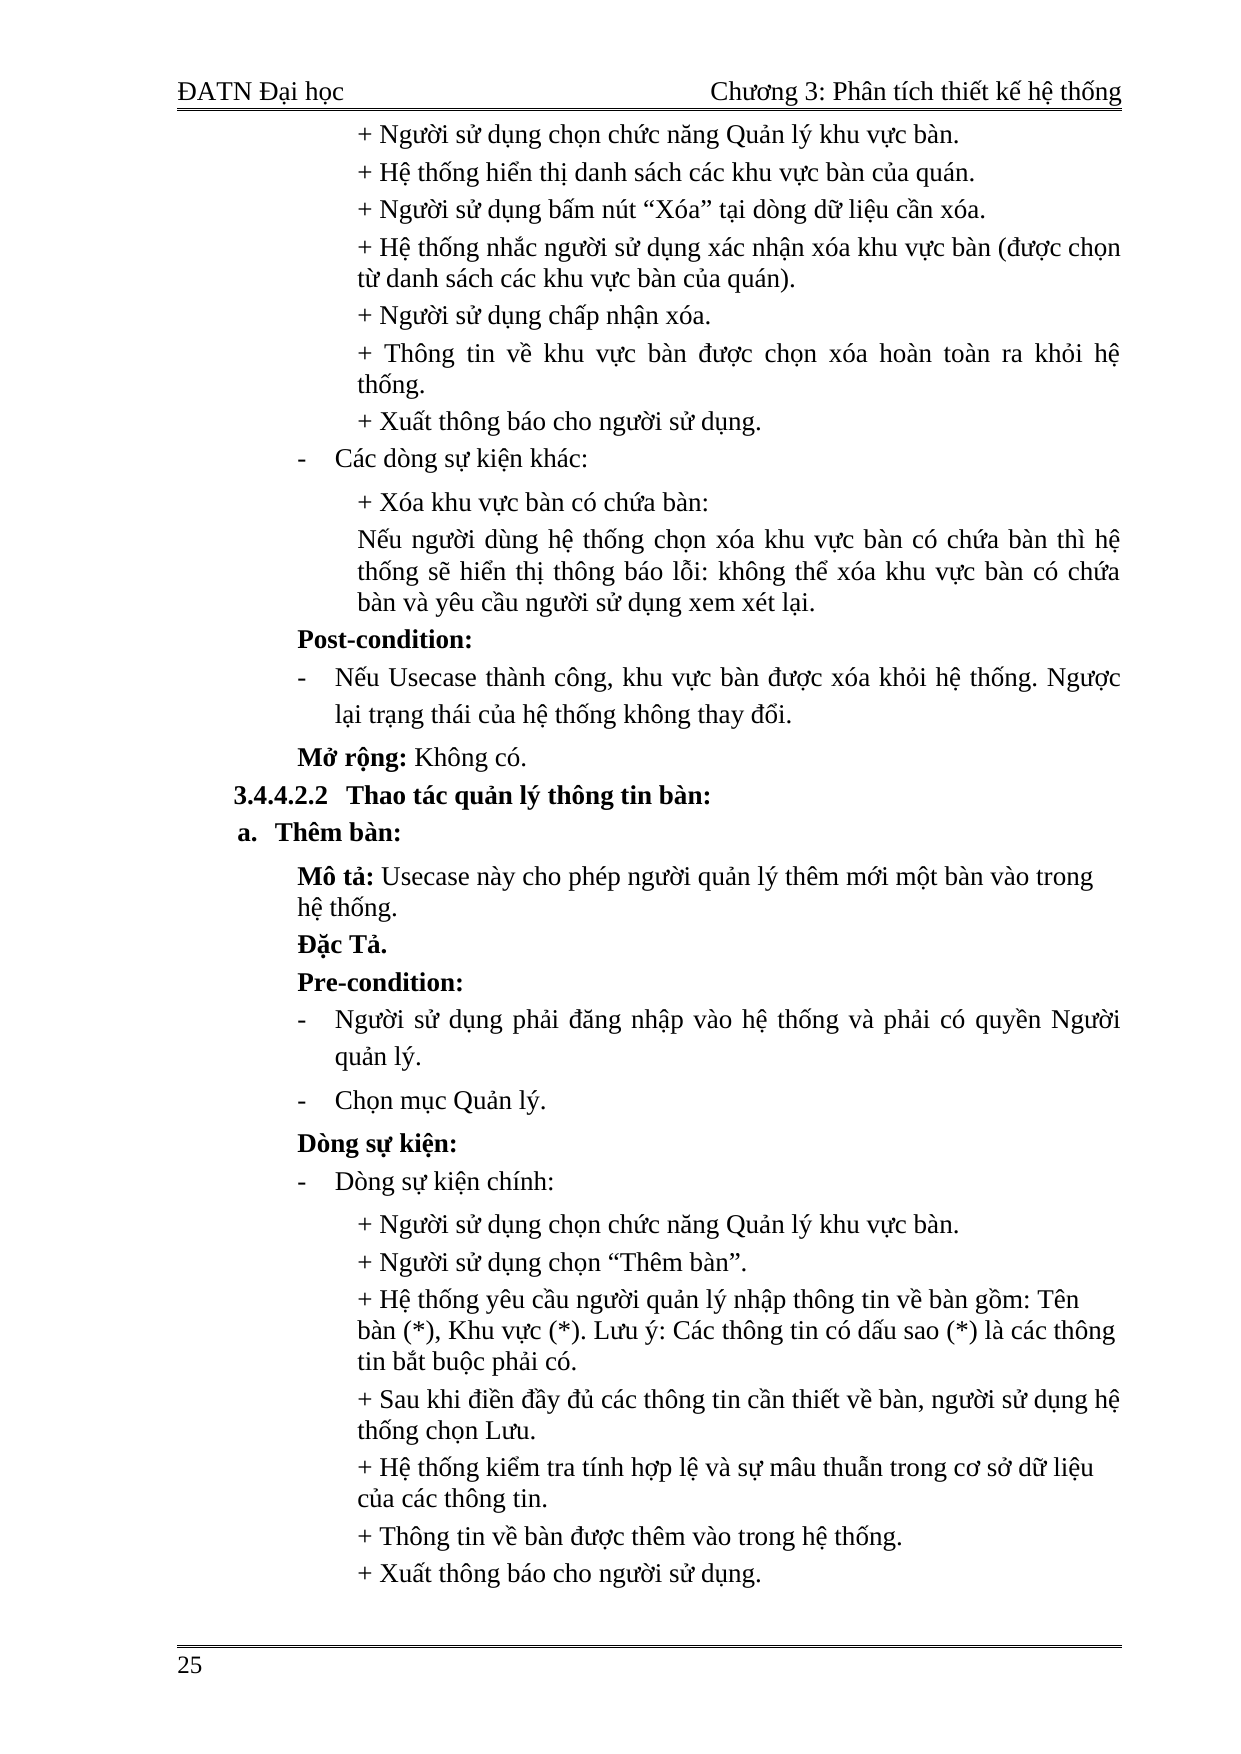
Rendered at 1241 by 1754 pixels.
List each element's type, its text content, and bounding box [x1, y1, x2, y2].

text + Xuất thông báo cho người sử dụng. [357, 405, 1122, 436]
text + Người sử dụng bấm nút “Xóa” tại dòng dữ liệu cần xóa. [357, 193, 1122, 224]
text + Người sử dụng chọn chức năng Quản lý khu vực bàn. [357, 118, 1122, 150]
text Pre-condition: [297, 966, 1122, 997]
list Thao tác quản lý thông tin bàn: [233, 779, 1122, 810]
text + Người sử dụng chọn chức năng Quản lý khu vực bàn. [357, 1208, 1122, 1239]
text + Sau khi điền đầy đủ các thông tin cần thiết về bàn, người sử dụng hệ thống chọn Lưu. [357, 1383, 1122, 1445]
text Dòng sự kiện: [297, 1127, 1122, 1158]
text + Xuất thông báo cho người sử dụng. [357, 1557, 1122, 1588]
list Thêm bàn: [237, 816, 1122, 847]
text Mô tả: Usecase này cho phép người quản lý thêm mới một bàn vào trong hệ thống. [297, 860, 1122, 922]
text Người sử dụng phải đăng nhập vào hệ thống và phải có quyền Người quản lý. [297, 1003, 1122, 1071]
text + Hệ thống kiểm tra tính hợp lệ và sự mâu thuẫn trong cơ sở dữ liệu của các thông tin. [357, 1451, 1122, 1514]
text Nếu người dùng hệ thống chọn xóa khu vực bàn có chứa bàn thì hệ thống sẽ hiển thị thông báo lỗi: không thể xóa khu vực bàn có chứa bàn và yêu cầu người sử dụng xem xét lại. [357, 523, 1122, 617]
text + Hệ thống hiển thị danh sách các khu vực bàn của quán. [357, 156, 1122, 187]
text + Xóa khu vực bàn có chứa bàn: [357, 486, 1122, 517]
text Các dòng sự kiện khác: [297, 443, 1122, 474]
text Dòng sự kiện chính: [297, 1165, 1122, 1196]
text + Thông tin về bàn được thêm vào trong hệ thống. [357, 1520, 1122, 1551]
text Mở rộng: Không có. [297, 741, 1122, 773]
text + Người sử dụng chọn “Thêm bàn”. [357, 1246, 1122, 1277]
text Đặc Tả. [297, 928, 1122, 959]
text + Người sử dụng chấp nhận xóa. [357, 299, 1122, 330]
text + Hệ thống nhắc người sử dụng xác nhận xóa khu vực bàn (được chọn từ danh sách các khu vực bàn của quán). [357, 231, 1122, 293]
text Post-condition: [297, 623, 1122, 654]
text + Hệ thống yêu cầu người quản lý nhập thông tin về bàn gồm: Tên bàn (*), Khu vực (*). Lưu ý: Các thông tin có dấu sao (*) là các thông tin bắt buộc phải có. [357, 1283, 1122, 1377]
text + Thông tin về khu vực bàn được chọn xóa hoàn toàn ra khỏi hệ thống. [357, 337, 1122, 399]
text Chọn mục Quản lý. [297, 1084, 1122, 1115]
text Nếu Usecase thành công, khu vực bàn được xóa khỏi hệ thống. Ngược lại trạng thái của hệ thống không thay đổi. [297, 661, 1122, 729]
